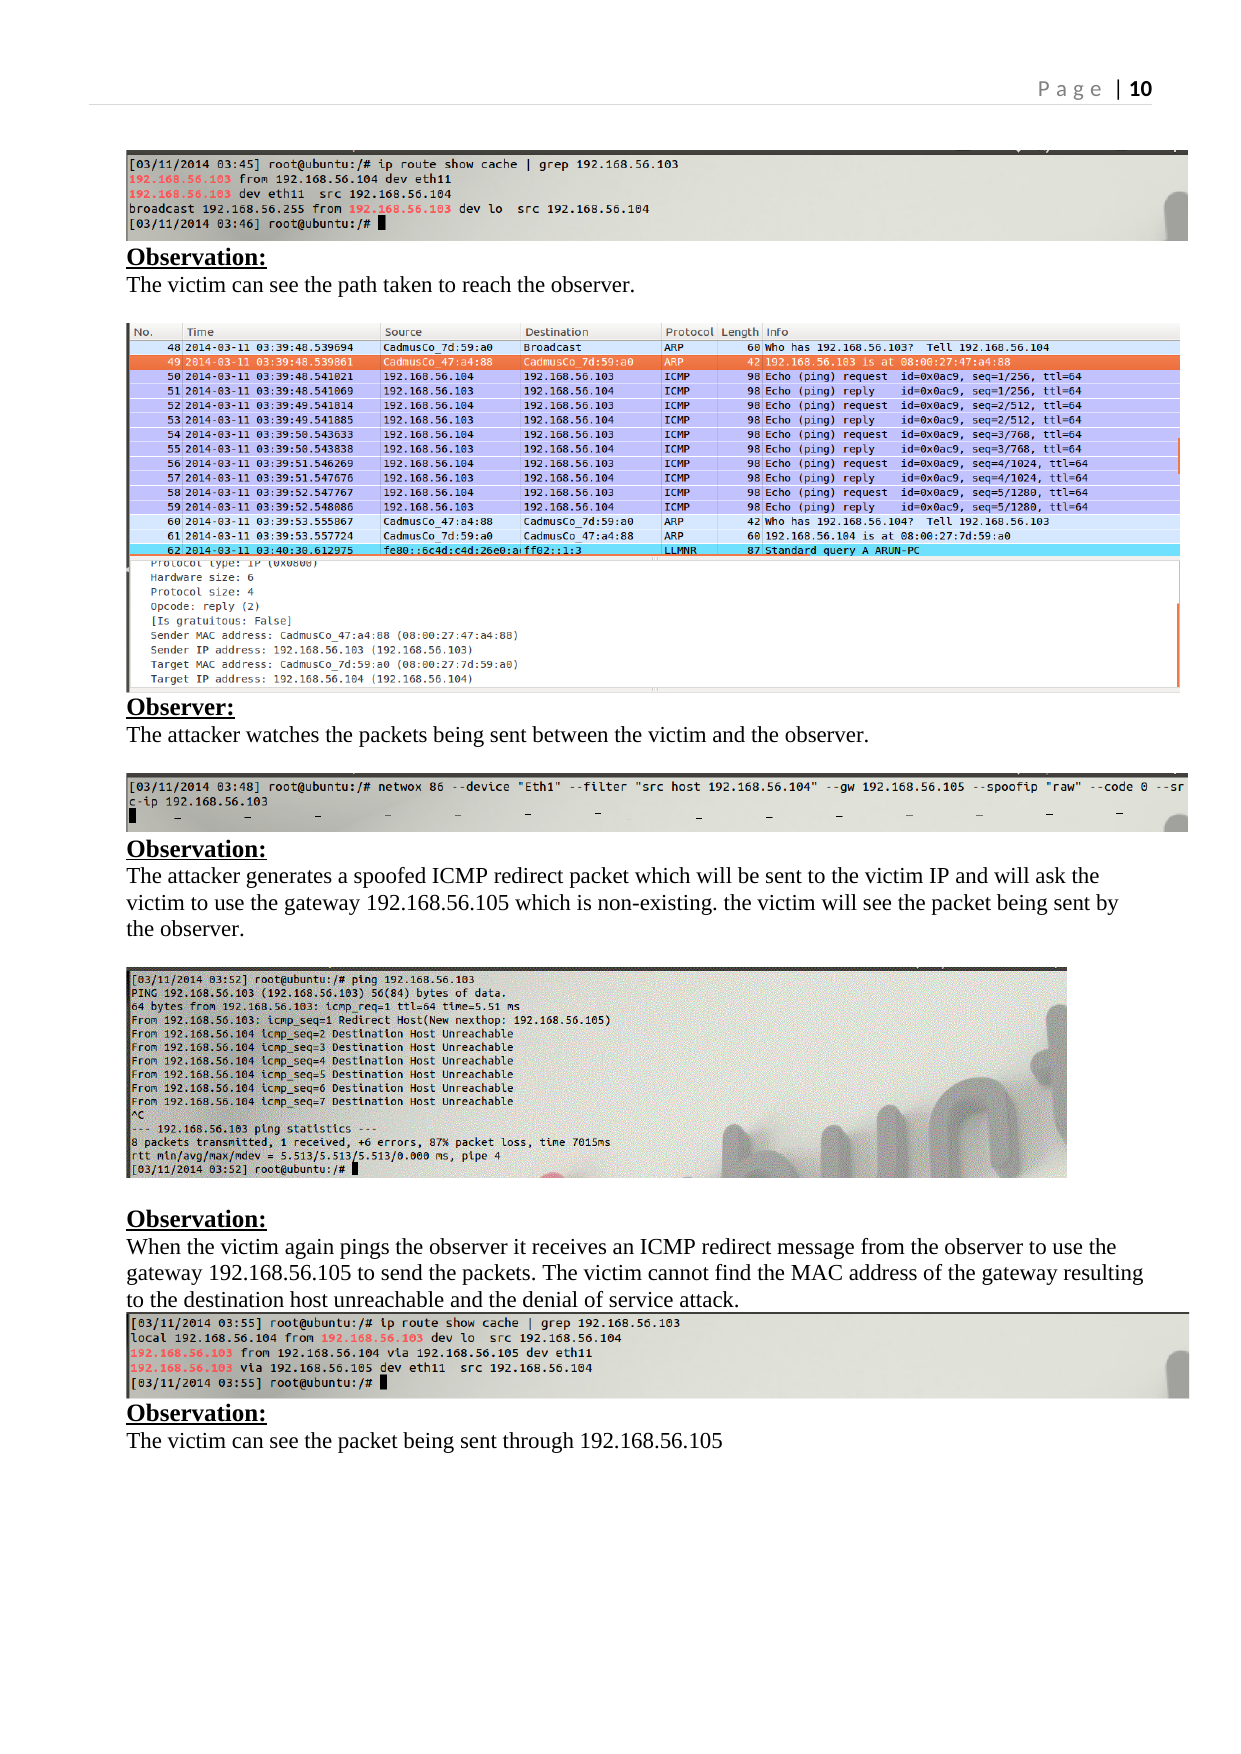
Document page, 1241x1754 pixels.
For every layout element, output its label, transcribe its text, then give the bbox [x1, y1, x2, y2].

text Observation: [89, 1204, 1152, 1233]
text Observer: [89, 692, 1152, 721]
text The attacker watches the packets being sent between the victim and the observer. [126, 721, 1152, 747]
text When the victim again pings the observer it receives an ICMP redirect message from the observer to use the gateway 192.168.56.105 to send the packets. The victim cannot find the MAC address of the gateway resulting to the destination host unreachable and the denial of service attack. [126, 1233, 1152, 1312]
text Observation: [89, 242, 1152, 271]
picture [126, 150, 1190, 243]
picture [126, 323, 1187, 693]
picture [126, 773, 1190, 834]
text The victim can see the path taken to reach the observer. [126, 271, 1152, 297]
text Observation: [89, 834, 1152, 862]
picture [126, 967, 1069, 1178]
text The victim can see the packet being sent through 192.168.56.105 [126, 1427, 1152, 1453]
text Observation: [89, 1398, 1152, 1427]
picture [126, 1312, 1190, 1399]
text The attacker generates a spoofed ICMP redirect packet which will be sent to the victim IP and will ask the victim to use the gateway 192.168.56.105 which is non-existing. the victim will see the packet being sent by the observer. [126, 862, 1152, 942]
